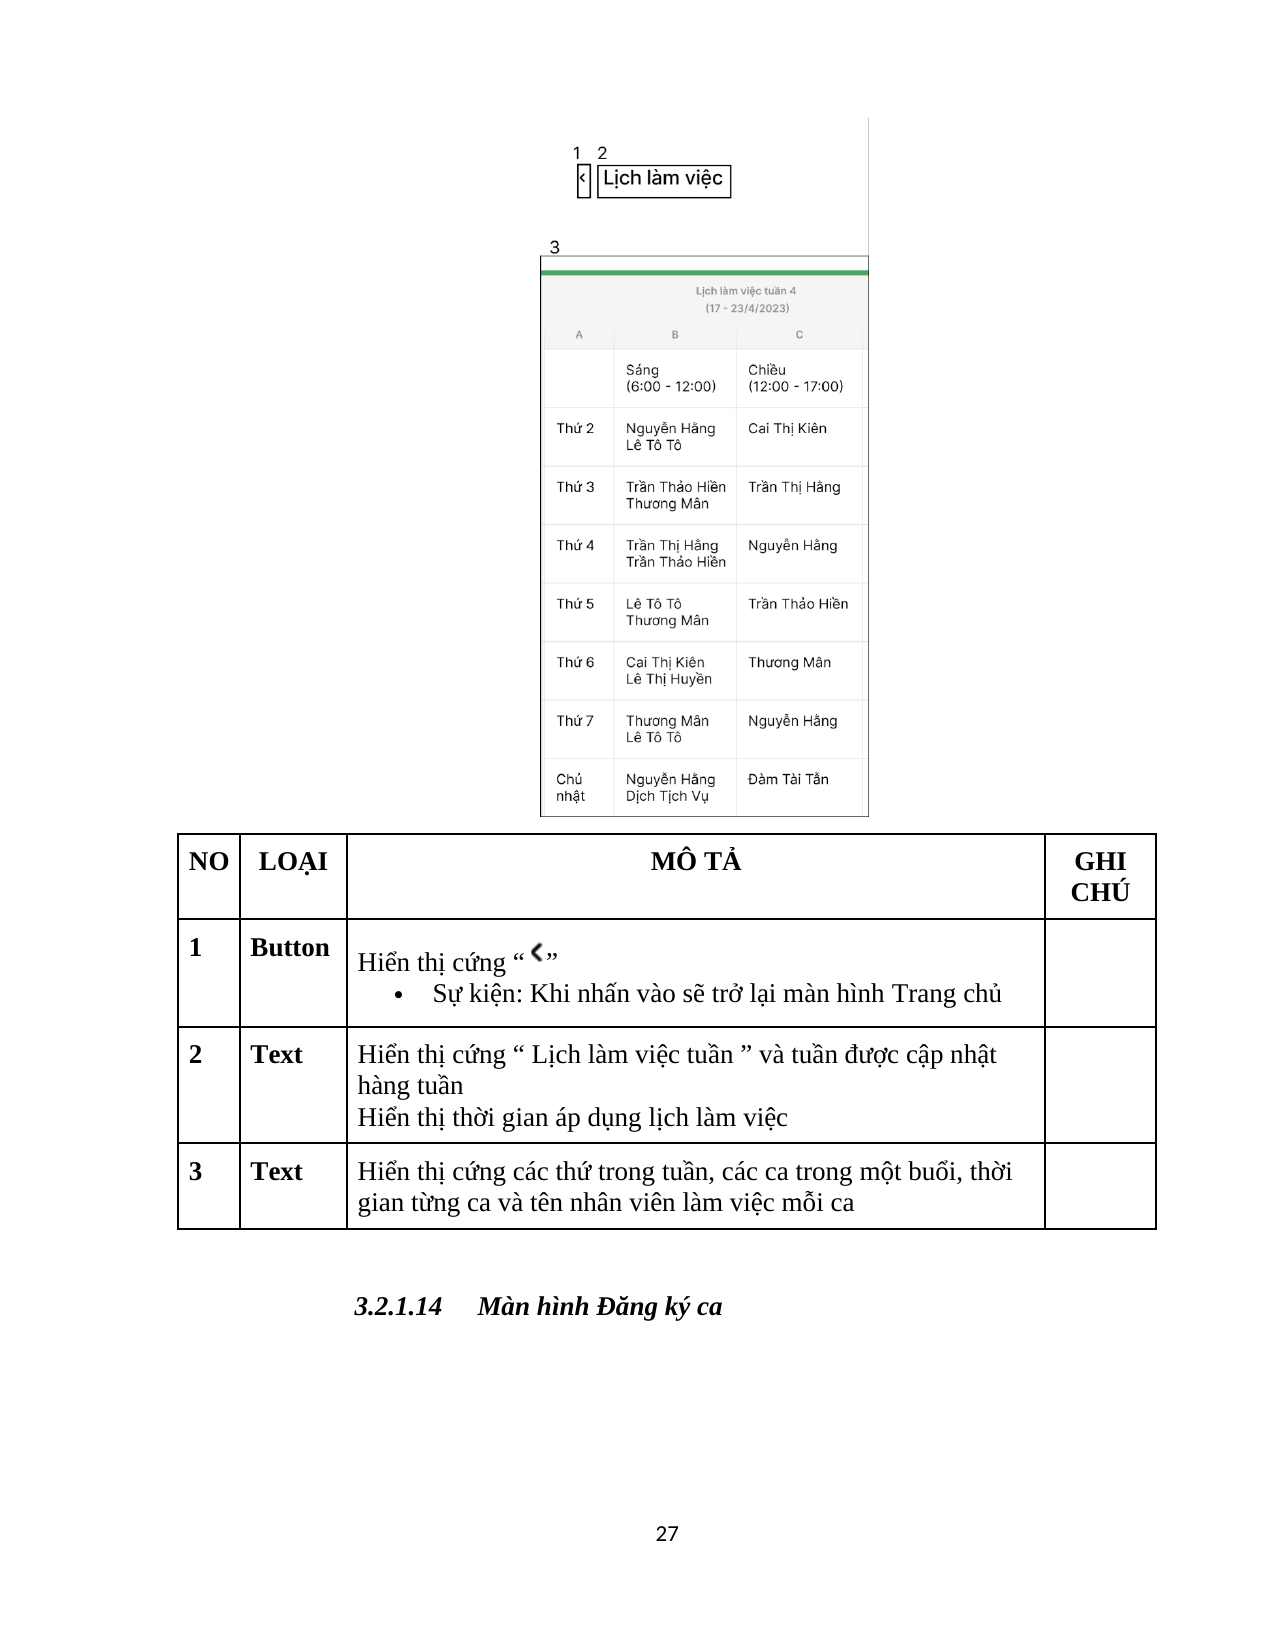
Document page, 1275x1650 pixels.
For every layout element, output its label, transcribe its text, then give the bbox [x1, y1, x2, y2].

table_cell 2 [179, 1028, 239, 1142]
table_header LOẠI [241, 835, 346, 918]
subtitle Màn hình Đăng ký ca [354, 1290, 1039, 1322]
table_cell Hiển thị cứng “ Lịch làm việc tuần ” và tuần được cập nhật hàng tuần Hiển thị thời gian áp dụng lịch làm việc [348, 1028, 1044, 1142]
table_cell [1046, 1144, 1155, 1227]
table_cell Hiển thị cứng “ ” Sự kiện: Khi nhấn vào sẽ trở lại màn hình Trang chủ [348, 920, 1044, 1026]
table_cell Text [241, 1028, 346, 1142]
table_header GHI CHÚ [1046, 835, 1155, 918]
table_cell 3 [179, 1144, 239, 1227]
table_header MÔ TẢ [348, 835, 1044, 918]
table_cell Button [241, 920, 346, 1026]
table_cell Hiển thị cứng các thứ trong tuần, các ca trong một buổi, thời gian từng ca và tên nhân viên làm việc mỗi ca [348, 1144, 1044, 1227]
picture [540, 118, 869, 817]
table_header NO [179, 835, 239, 918]
table_cell 1 [179, 920, 239, 1026]
table_cell [1046, 1028, 1155, 1142]
table_cell Text [241, 1144, 346, 1227]
table_cell [1046, 920, 1155, 1026]
picture [531, 930, 546, 971]
